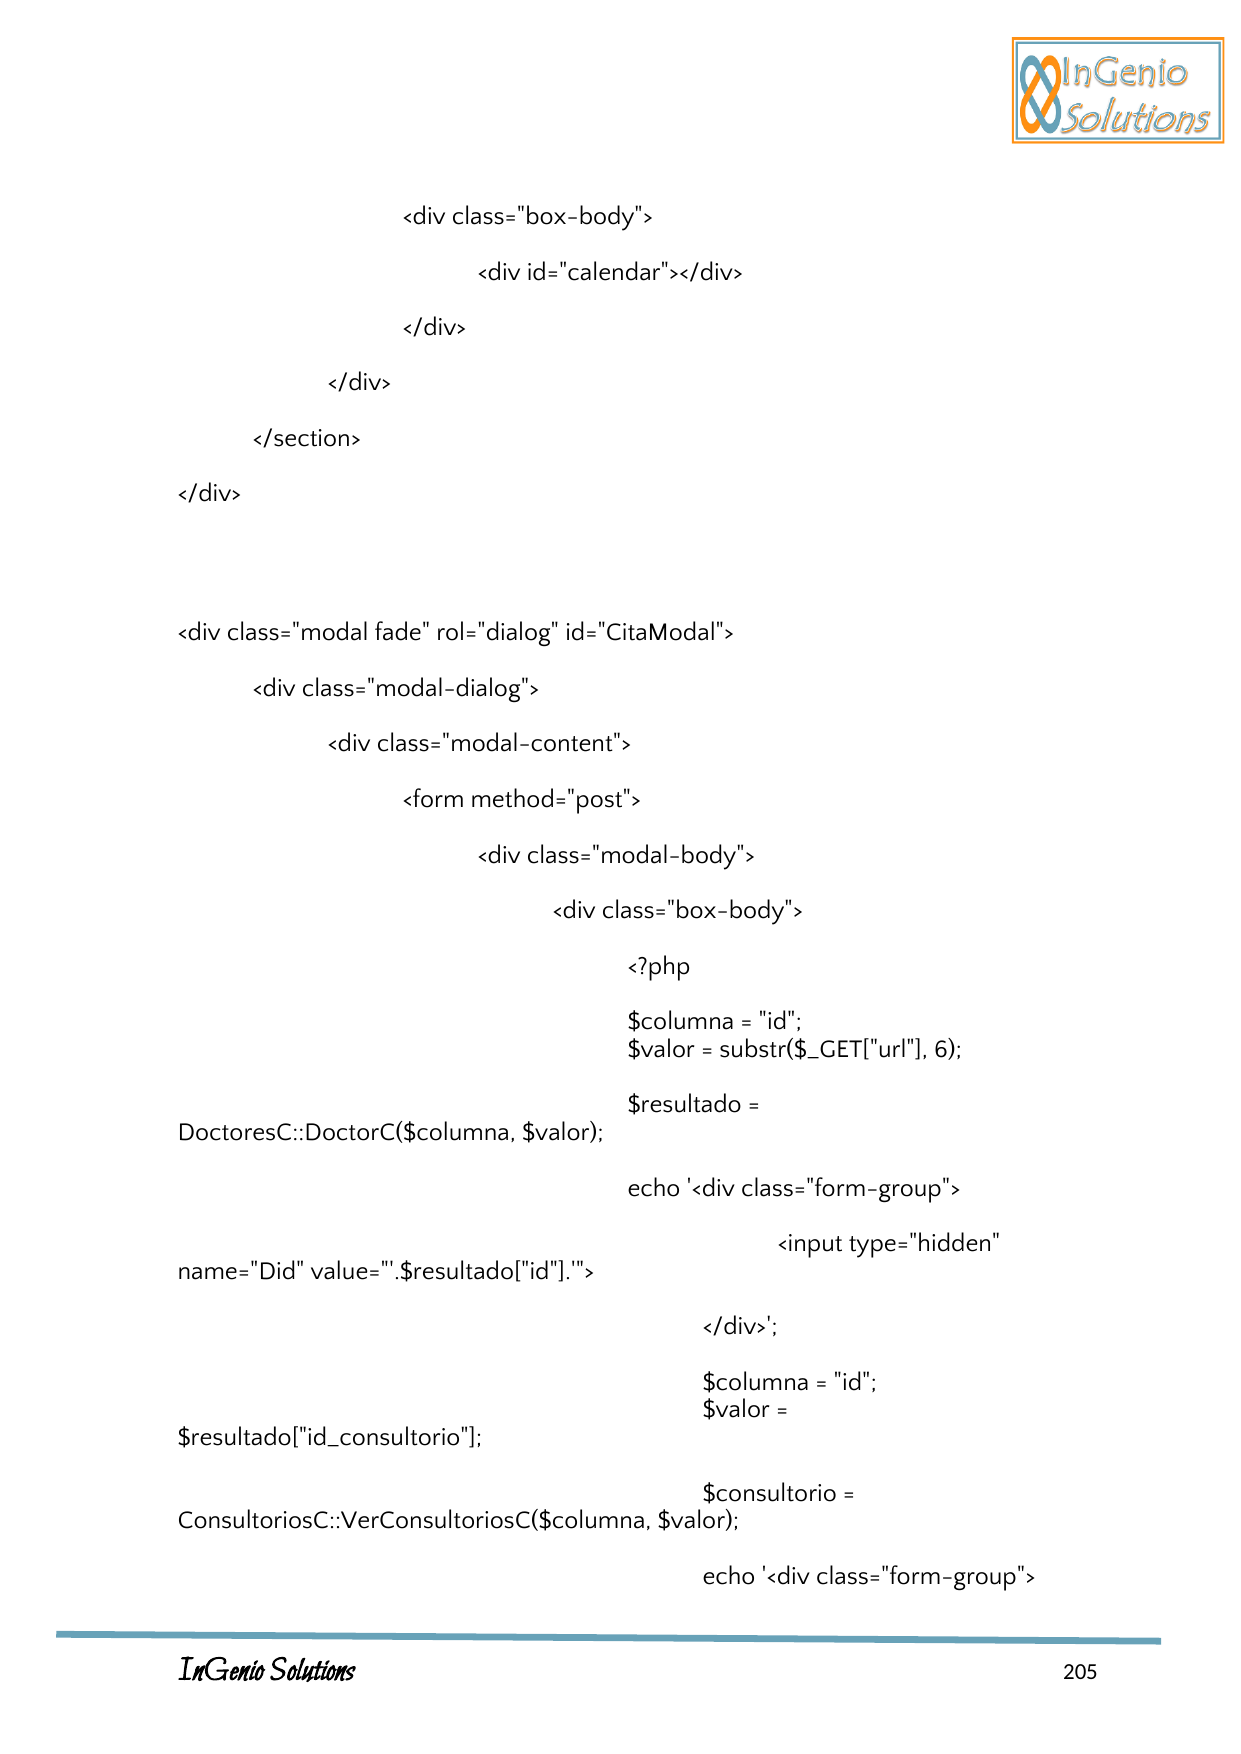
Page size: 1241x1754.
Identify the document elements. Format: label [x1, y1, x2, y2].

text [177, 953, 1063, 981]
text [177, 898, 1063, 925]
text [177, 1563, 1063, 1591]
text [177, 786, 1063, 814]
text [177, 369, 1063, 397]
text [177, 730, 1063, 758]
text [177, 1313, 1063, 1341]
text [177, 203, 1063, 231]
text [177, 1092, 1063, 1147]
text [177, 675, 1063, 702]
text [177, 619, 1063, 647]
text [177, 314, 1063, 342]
picture [1011, 37, 1225, 146]
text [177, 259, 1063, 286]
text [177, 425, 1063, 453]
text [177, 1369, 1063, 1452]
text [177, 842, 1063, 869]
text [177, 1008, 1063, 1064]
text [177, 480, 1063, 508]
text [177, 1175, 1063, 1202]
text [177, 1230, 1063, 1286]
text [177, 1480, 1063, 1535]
